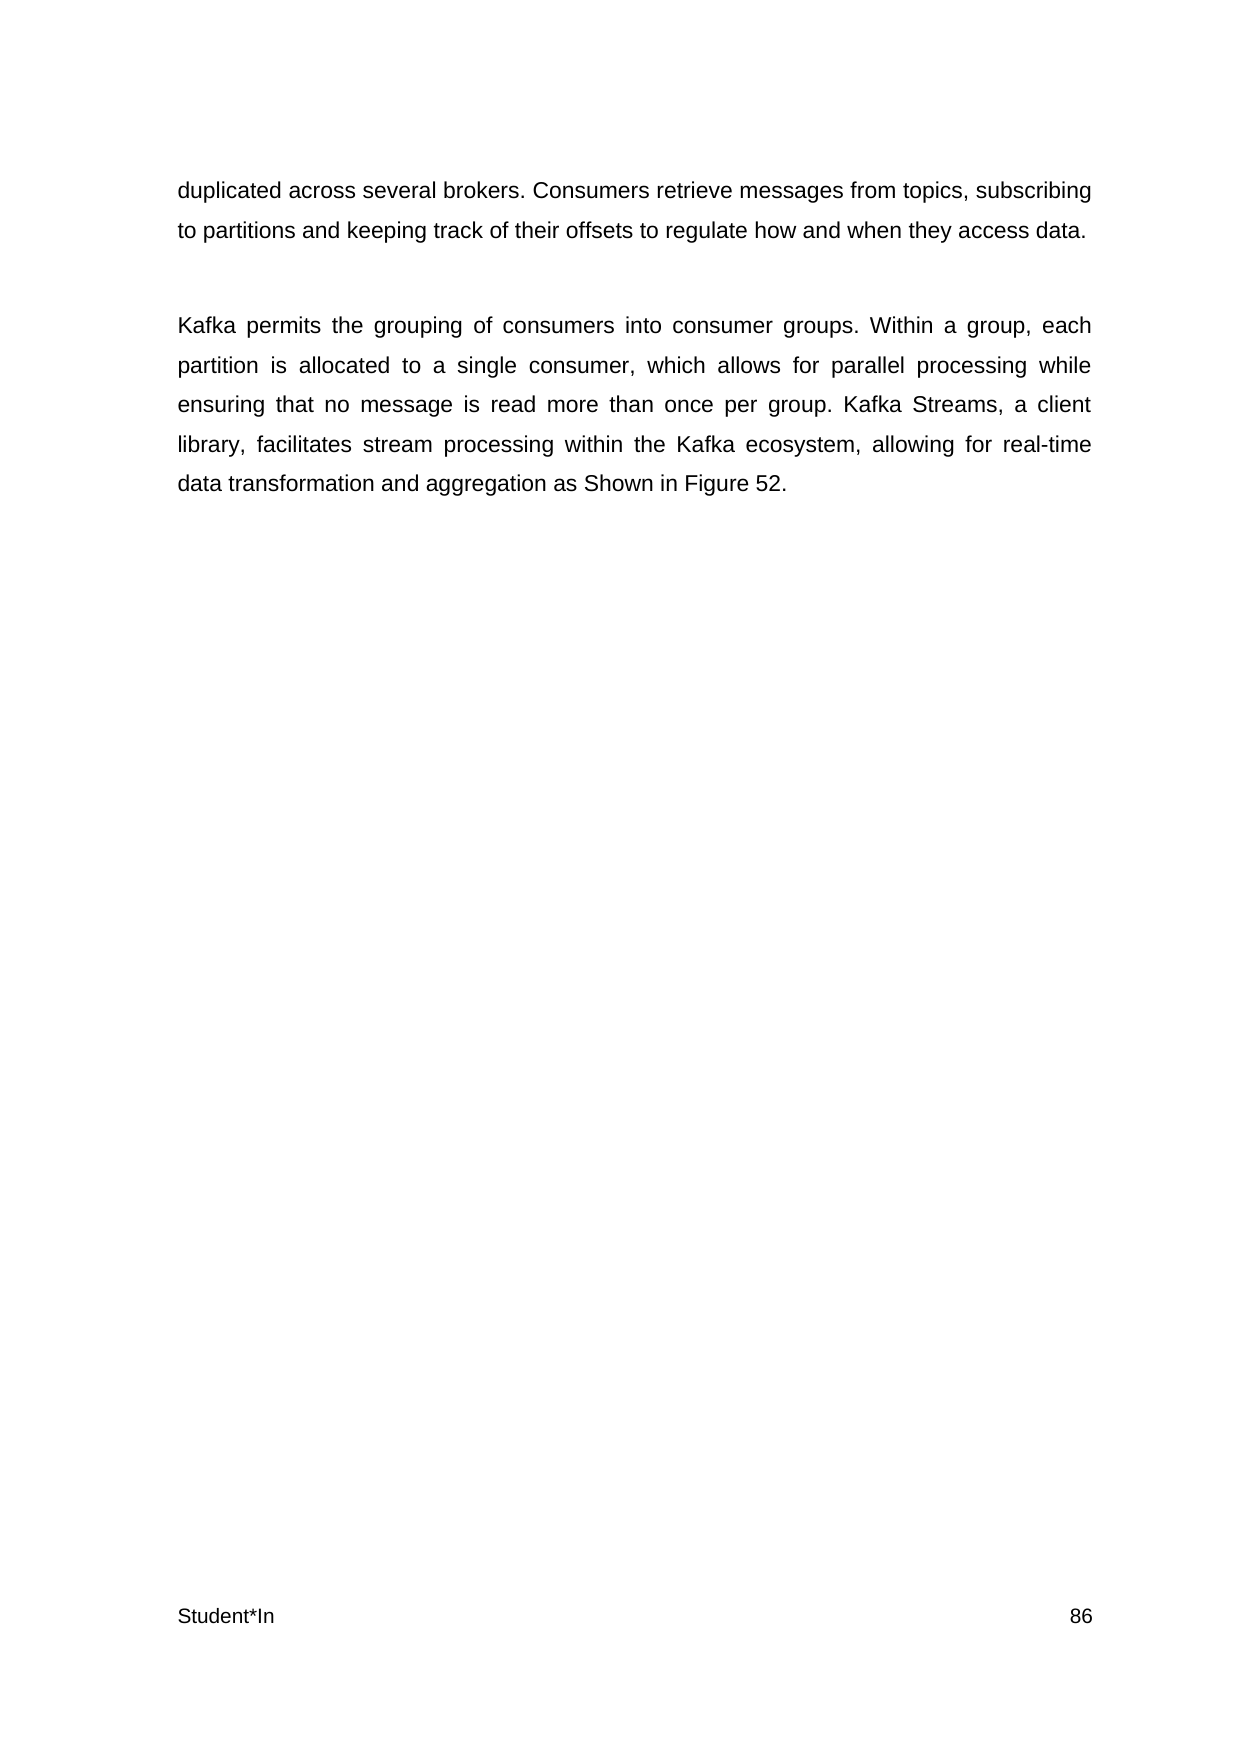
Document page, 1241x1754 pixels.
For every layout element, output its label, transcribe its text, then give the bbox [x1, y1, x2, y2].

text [177, 177, 1092, 243]
text Kafka permits the grouping of consumers into consumer groups. Within a group, each partition is allocated to a single consumer, which allows for parallel processing while ensuring that no message is read more than once per group. Kafka Streams, a client library, facilitates stream processing within the Kafka ecosystem, allowing for real-time data transformation and aggregation as Shown in Figure 52. [177, 312, 1092, 497]
